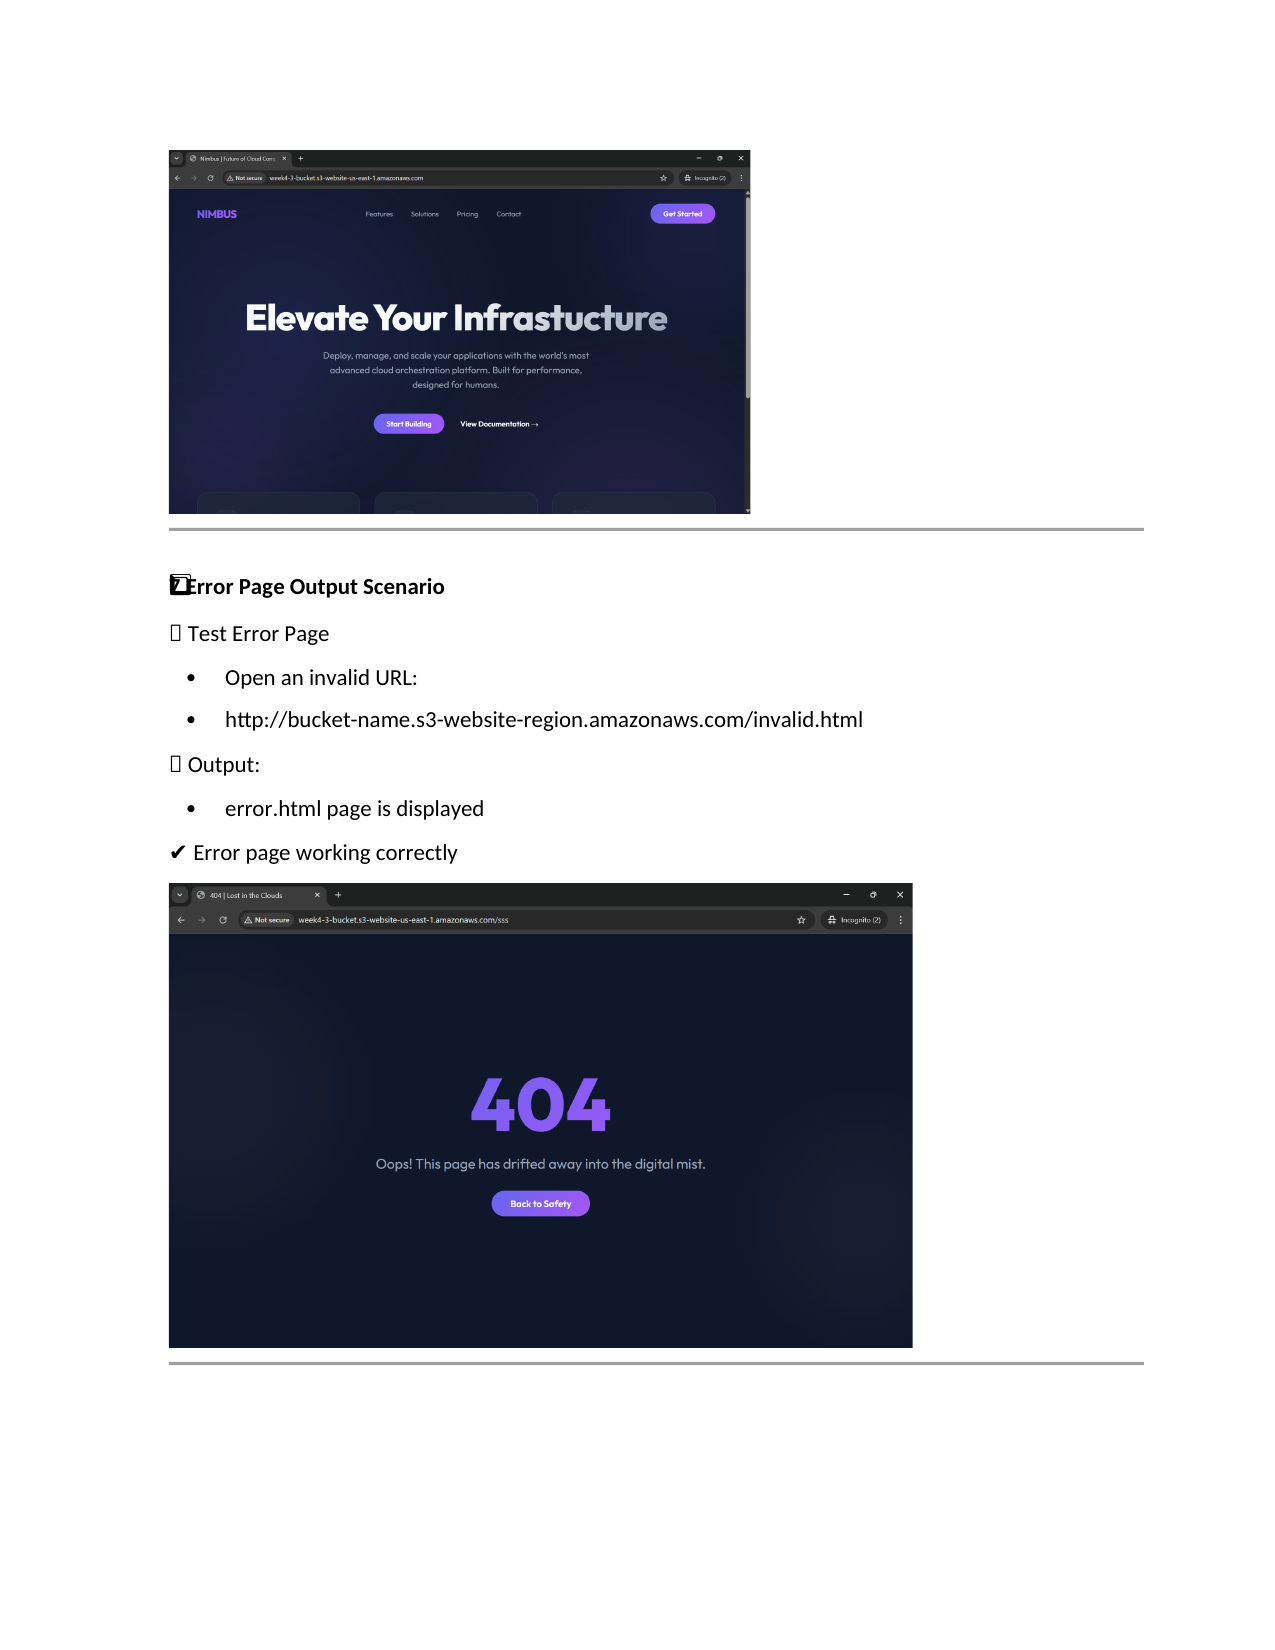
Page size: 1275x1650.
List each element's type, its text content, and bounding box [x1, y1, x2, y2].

list http://bucket-name.s3-website-region.amazonaws.com/invalid.html [187, 706, 1125, 733]
list 🔹 Test Error Page [169, 617, 1125, 648]
list error.html page is displayed [187, 794, 1125, 822]
list 7️⃣ Error Page Output Scenario [169, 570, 1125, 601]
list 📌 Output: [169, 747, 1125, 779]
list ✔ Error page working correctly [169, 836, 1125, 868]
picture [168, 883, 913, 1348]
picture [168, 150, 751, 514]
list Open an invalid URL: [187, 663, 1125, 692]
